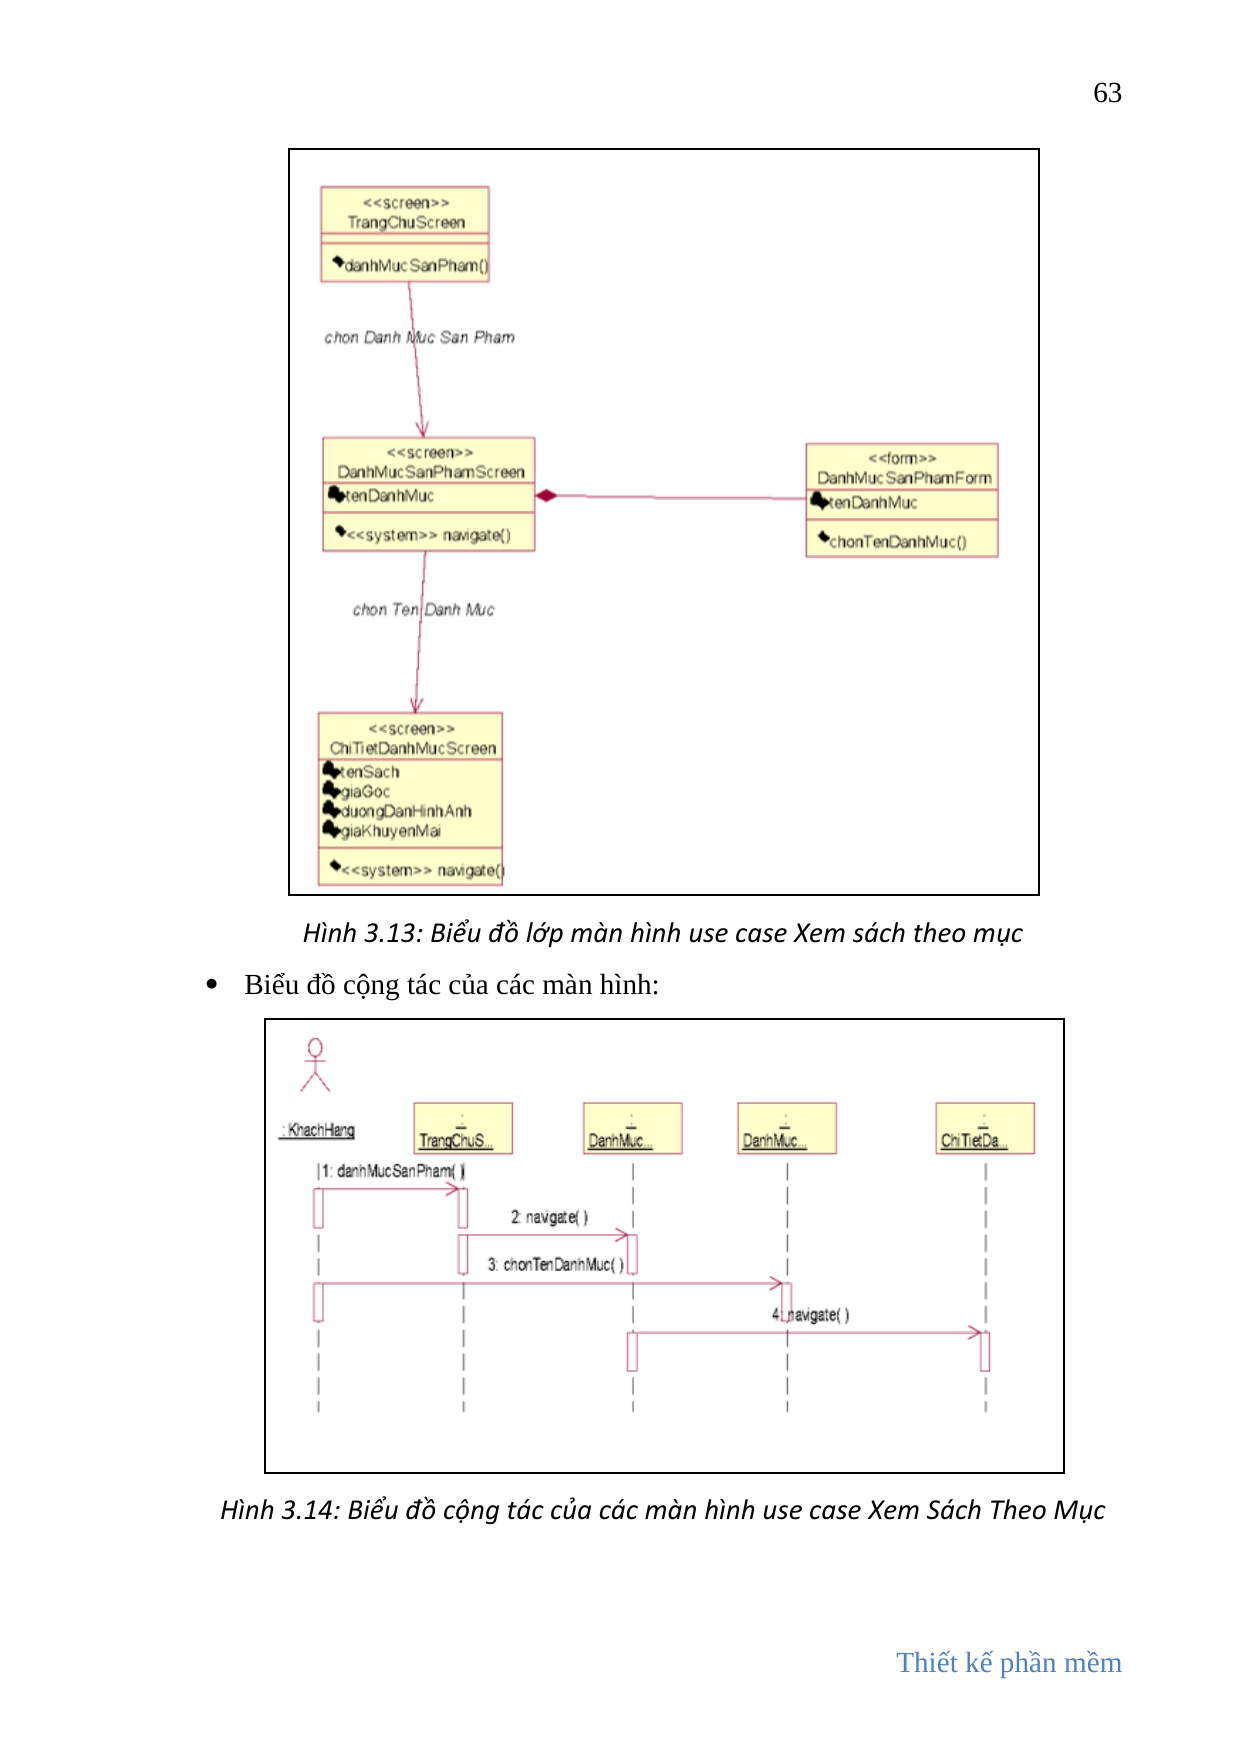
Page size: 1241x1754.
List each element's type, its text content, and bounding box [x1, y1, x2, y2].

list Biểu đồ cộng tác của các màn hình: [207, 967, 1122, 1001]
picture [266, 1020, 1063, 1472]
picture [290, 150, 1038, 894]
subtitle Hình 3.14: Biểu đồ cộng tác của các màn hình use case Xem Sách Theo Mục [207, 1491, 1122, 1527]
